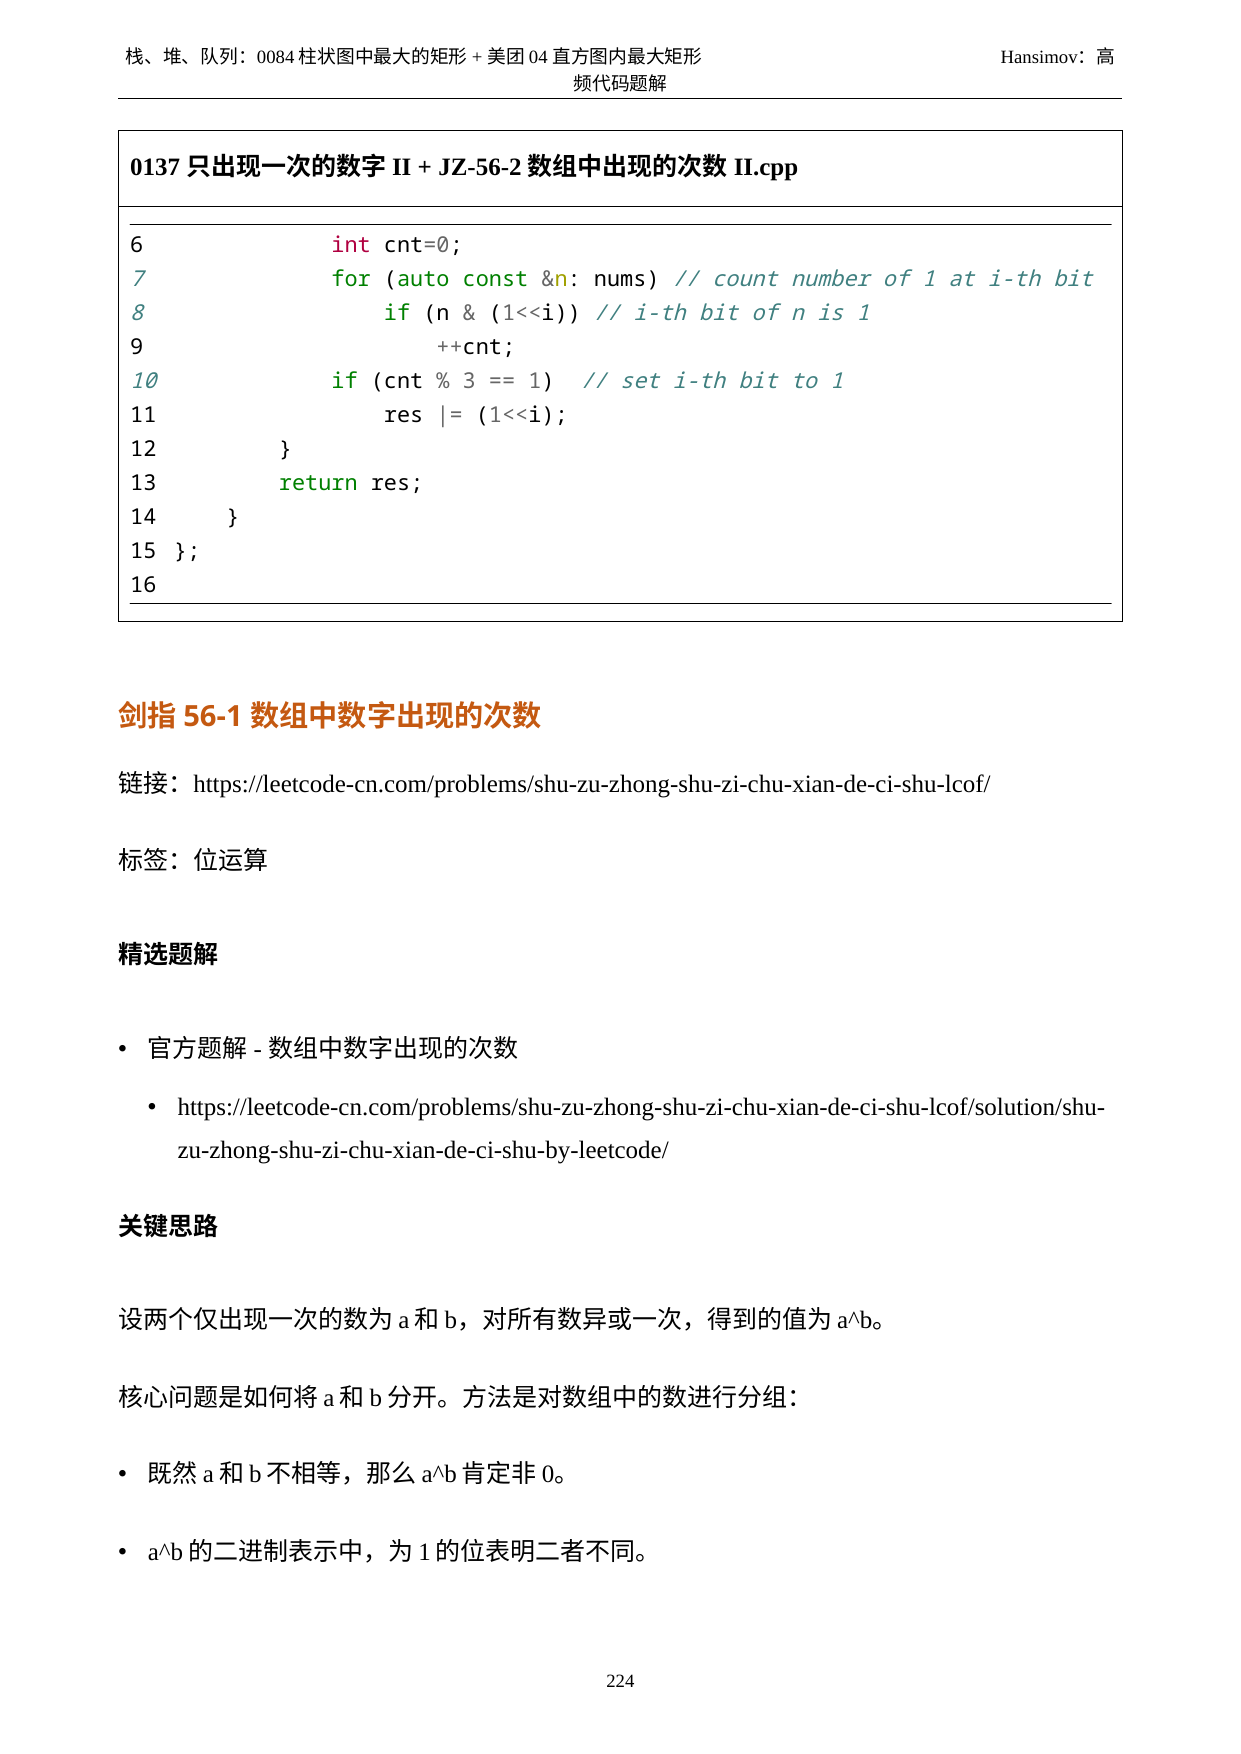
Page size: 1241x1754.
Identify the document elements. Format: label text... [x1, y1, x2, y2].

text 链接：https://leetcode-cn.com/problems/shu-zu-zhong-shu-zi-chu-xian-de-ci-shu-lcof/ [118, 748, 1122, 816]
text 核心问题是如何将a和b分开。方法是对数组中的数进行分组： [118, 1361, 1122, 1429]
text 标签：位运算 [118, 825, 1122, 893]
text 既然a和b不相等，那么a^b肯定非0。 [118, 1438, 1122, 1506]
text 官方题解 - 数组中数字出现的次数 [118, 1013, 1122, 1081]
subtitle 关键思路 [118, 1190, 1097, 1258]
text a^b的二进制表示中，为1的位表明二者不同。 [118, 1515, 1122, 1583]
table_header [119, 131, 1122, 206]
text https://leetcode-cn.com/problems/shu-zu-zhong-shu-zi-chu-xian-de-ci-shu-lcof/solution/shu-zu-zhong-shu-zi-chu-xian-de-ci-shu-by-leetcode/ [148, 1090, 1122, 1166]
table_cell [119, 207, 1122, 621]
subtitle 剑指 56-1 数组中数字出现的次数 [118, 680, 1097, 748]
subtitle 精选题解 [118, 919, 1097, 987]
text 设两个仅出现一次的数为a和b，对所有数异或一次，得到的值为a^b。 [118, 1284, 1122, 1352]
